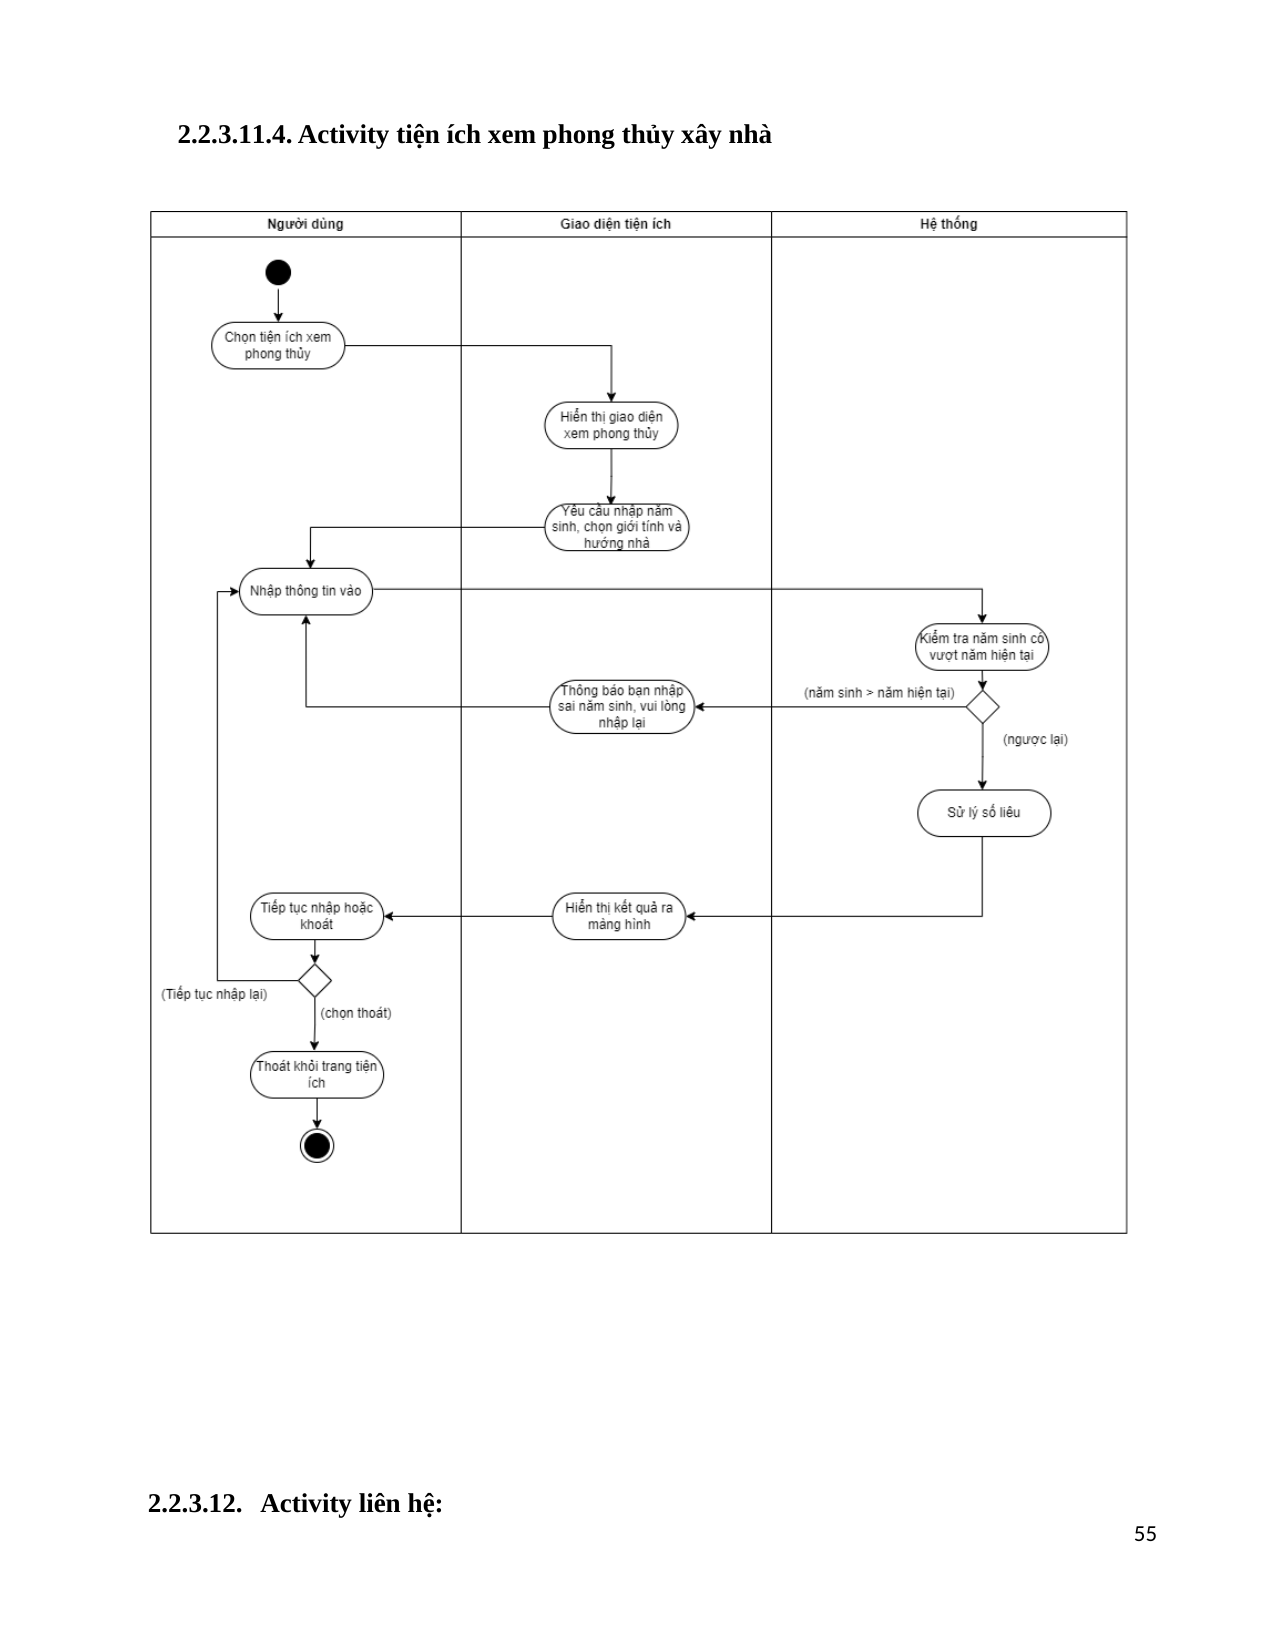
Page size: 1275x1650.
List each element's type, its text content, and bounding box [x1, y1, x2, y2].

picture [147, 211, 1128, 1235]
list Activity liên hệ: [148, 1488, 1157, 1519]
list Activity tiện ích xem phong thủy xây nhà [177, 118, 1157, 149]
